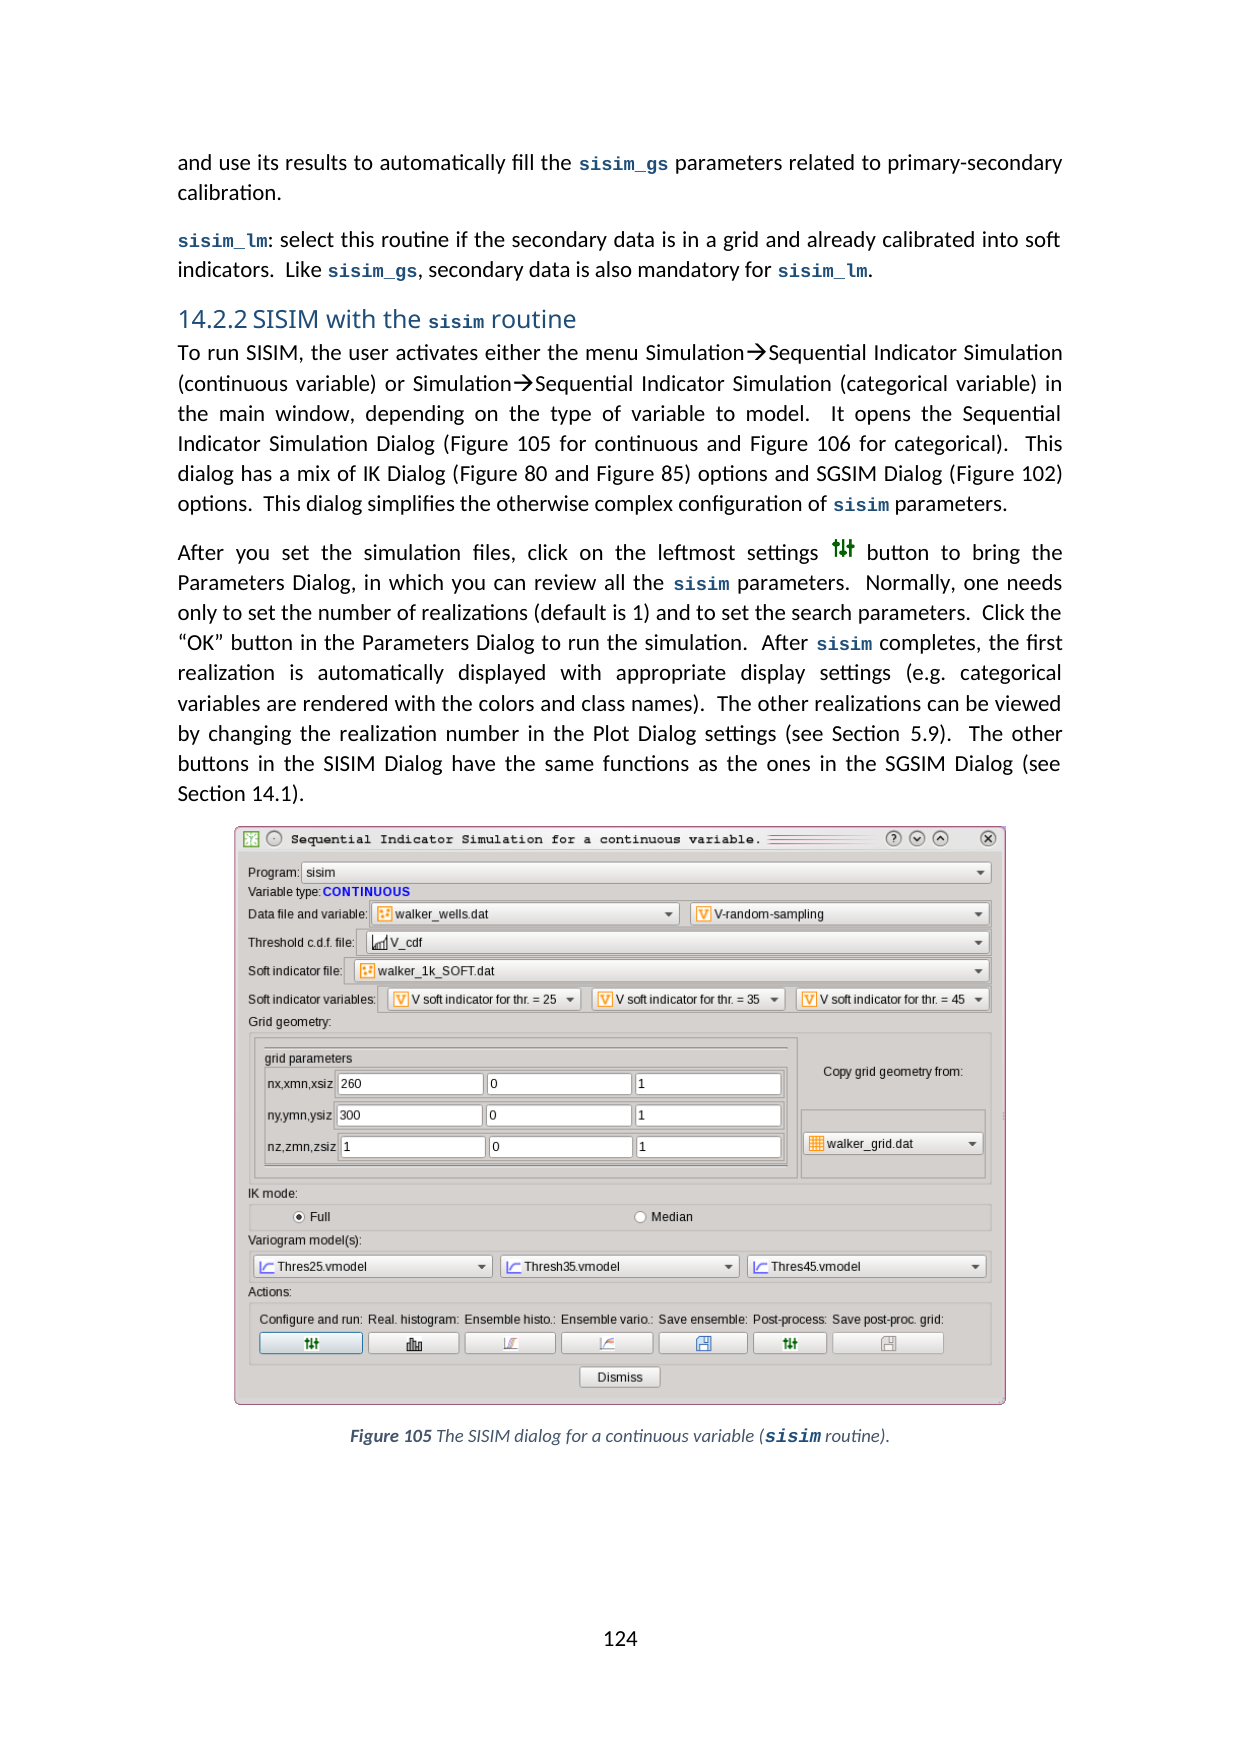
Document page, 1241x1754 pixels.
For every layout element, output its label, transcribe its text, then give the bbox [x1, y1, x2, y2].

text To run SISIM, the user activates either the menu SimulationSequential Indicator Simulation (continuous variable) or SimulationSequential Indicator Simulation (categorical variable) in the main window, depending on the type of variable to model. It opens the Sequential Indicator Simulation Dialog (Figure 101 for continuous and Figure 102 for categorical). This dialog has a mix of IK Dialog (Figure 76 and Figure 81) options and SGSIM Dialog (Figure 98) options. This dialog simplifies the otherwise complex configuration of sisim parameters. [177, 338, 1063, 518]
text After you set the simulation files, click on the leftmost settings button to bring the Parameters Dialog, in which you can review all the sisim parameters. Normally, one needs only to set the number of realizations (default is 1) and to set the search parameters. Click the “OK” button in the Parameters Dialog to run the simulation. After sisim completes, the first realization is automatically displayed with appropriate display settings (e.g. categorical variables are rendered with the colors and class names). The other realizations can be viewed by changing the realization number in the Plot Dialog settings (see Section 5.9). The other buttons in the SISIM Dialog have the same functions as the ones in the SGSIM Dialog (see Section 13.1). [177, 536, 1063, 807]
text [177, 148, 1063, 206]
picture [234, 826, 1006, 1405]
subtitle SISIM with the sisim routine [177, 302, 1063, 336]
text Figure 105 The SISIM dialog for a continuous variable (sisim routine). [177, 1424, 1063, 1448]
text sisim_lm: select this routine if the secondary data is in a grid and already calibrated into soft indicators. Like sisim_gs, secondary data is also mandatory for sisim_lm. [177, 225, 1063, 283]
picture [831, 536, 855, 560]
